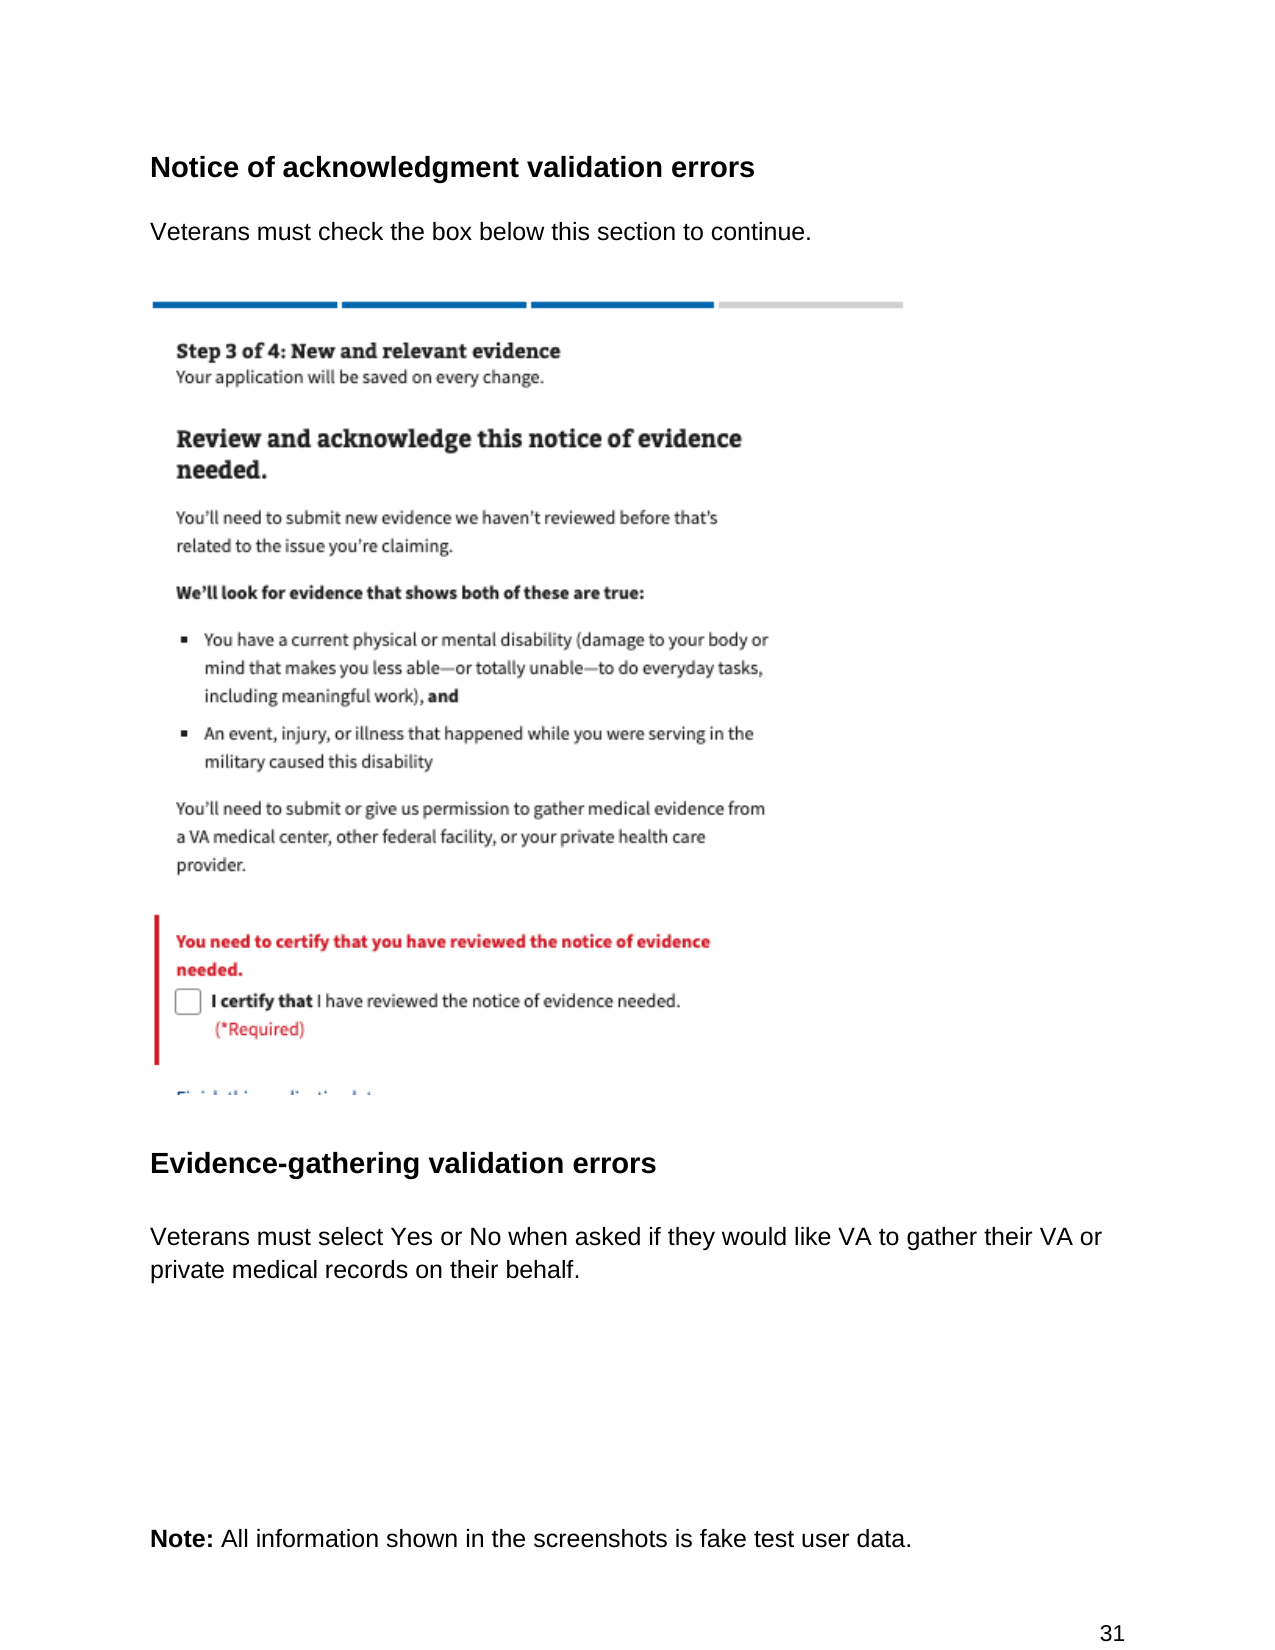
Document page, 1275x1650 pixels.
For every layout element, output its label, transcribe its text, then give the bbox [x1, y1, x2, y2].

text Evidence-gathering validation errors Veterans must select Yes or No when asked if they would like VA to gather their VA or private medical records on their behalf. [150, 1107, 1125, 1284]
picture [150, 299, 919, 1095]
text Notice of acknowledgment validation errors Veterans must check the box below this section to continue. [150, 150, 1125, 246]
